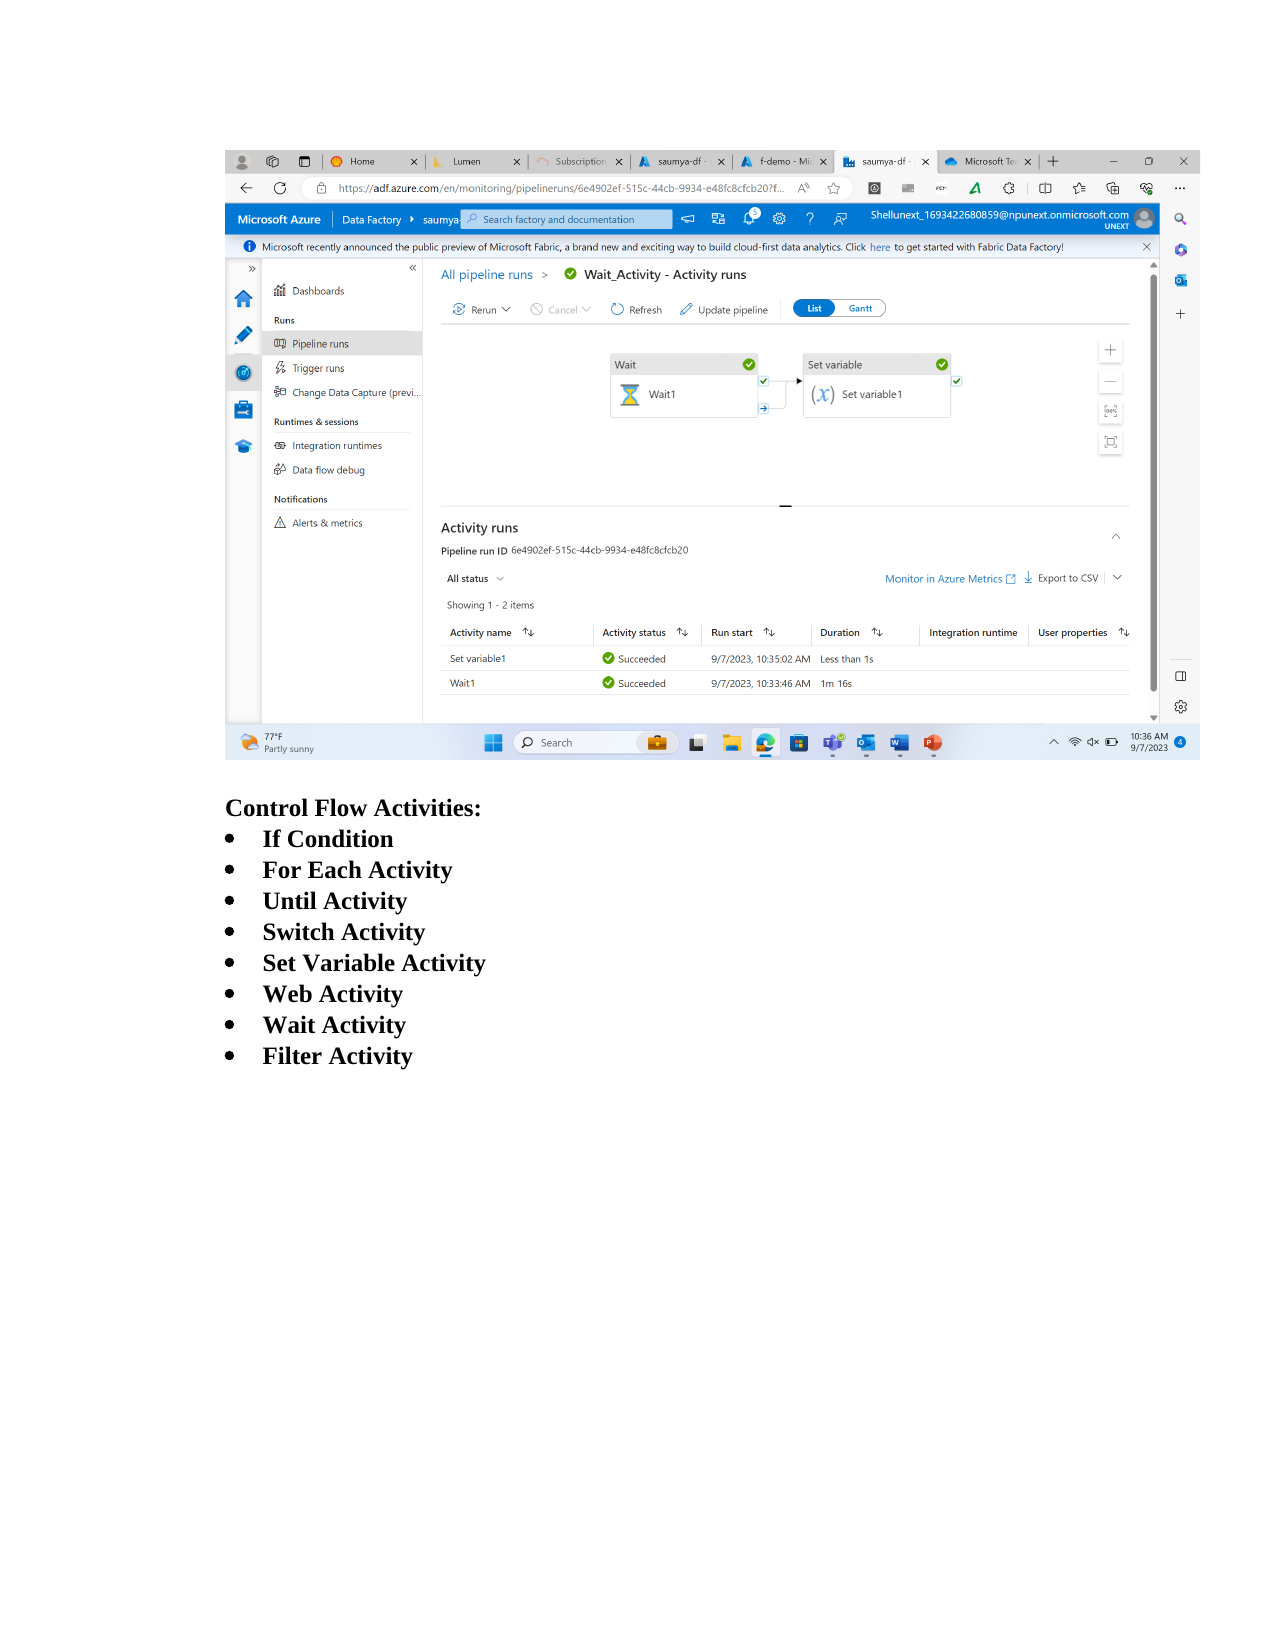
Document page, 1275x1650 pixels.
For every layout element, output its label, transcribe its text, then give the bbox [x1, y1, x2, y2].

list Switch Activity [225, 917, 1125, 946]
picture [225, 150, 1200, 760]
list Wait Activity [225, 1010, 1125, 1039]
list Until Activity [225, 886, 1125, 914]
list Control Flow Activities: [225, 793, 1125, 821]
list Web Activity [225, 979, 1125, 1008]
list Filter Activity [225, 1041, 1125, 1070]
list For Each Activity [225, 855, 1125, 883]
list If Condition [225, 824, 1125, 852]
list Set Variable Activity [225, 948, 1125, 977]
